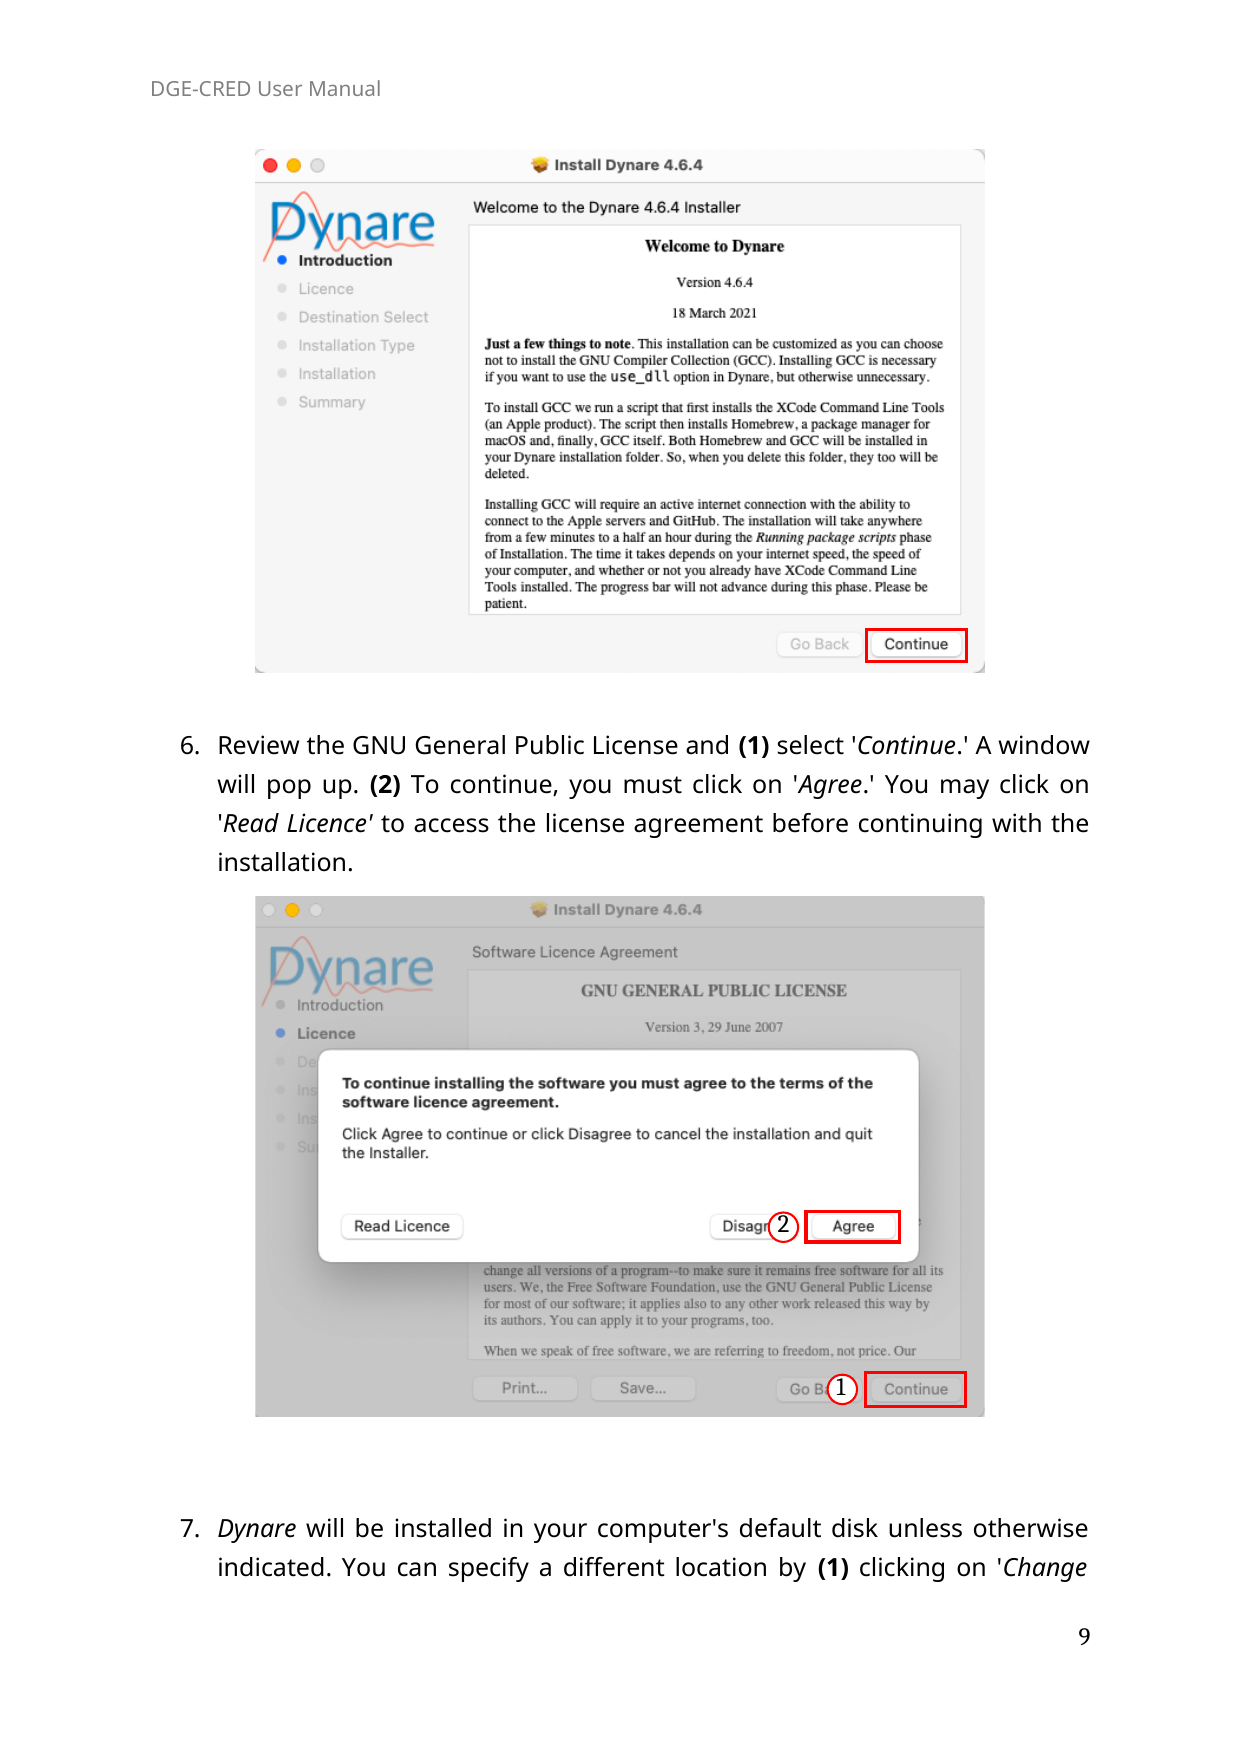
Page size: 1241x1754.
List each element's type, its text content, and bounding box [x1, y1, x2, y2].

picture [255, 896, 985, 1417]
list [179, 1510, 1090, 1583]
list Review the GNU General Public License and (1) select 'Continue.' A window will pop up. (2) To continue, you must click on 'Agree.' You may click on 'Read Licence' to access the license agreement before continuing with the installation. [179, 727, 1090, 879]
picture [255, 149, 985, 673]
